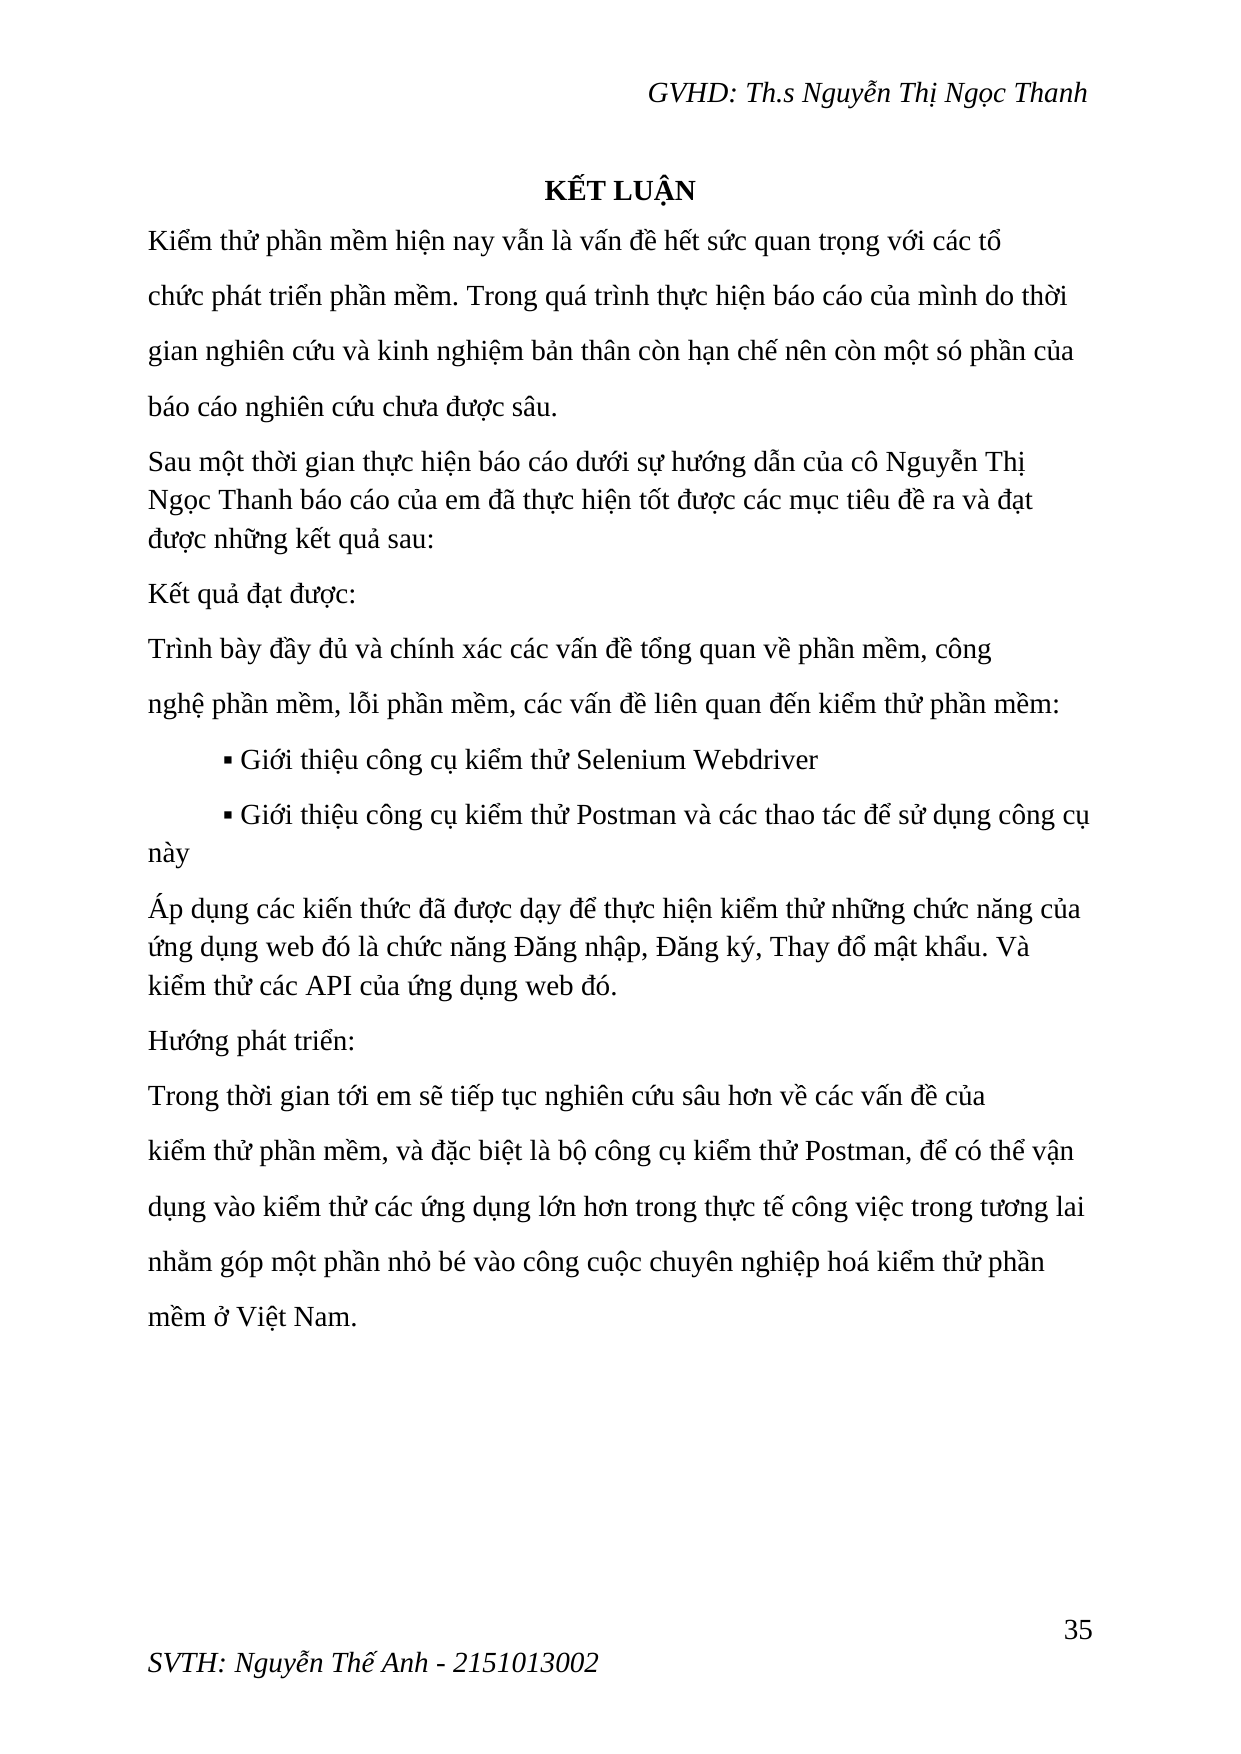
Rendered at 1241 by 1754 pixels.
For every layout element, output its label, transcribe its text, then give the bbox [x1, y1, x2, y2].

text nhằm góp một phần nhỏ bé vào công cuộc chuyên nghiệp hoá kiểm thử phần [148, 1244, 1092, 1277]
text Trong thời gian tới em sẽ tiếp tục nghiên cứu sâu hơn về các vấn đề của [148, 1078, 1092, 1112]
text Kết quả đạt được: [148, 576, 1092, 610]
subtitle KẾT LUẬN [148, 173, 1092, 206]
text Áp dụng các kiến thức đã được dạy để thực hiện kiểm thử những chức năng của ứng dụng web đó là chức năng Đăng nhập, Đăng ký, Thay đổ mật khẩu. Và kiểm thử các API của ứng dụng web đó. [148, 891, 1092, 1001]
text ▪ Giới thiệu công cụ kiểm thử Selenium Webdriver [148, 742, 1092, 775]
text gian nghiên cứu và kinh nghiệm bản thân còn hạn chế nên còn một só phần của [148, 333, 1092, 367]
text Trình bày đầy đủ và chính xác các vấn đề tổng quan về phần mềm, công [148, 631, 1092, 665]
text Hướng phát triển: [148, 1023, 1092, 1057]
text dụng vào kiểm thử các ứng dụng lớn hơn trong thực tế công việc trong tương lai [148, 1189, 1092, 1222]
text chức phát triển phần mềm. Trong quá trình thực hiện báo cáo của mình do thời [148, 278, 1092, 312]
text kiểm thử phần mềm, và đặc biệt là bộ công cụ kiểm thử Postman, để có thể vận [148, 1133, 1092, 1167]
text ▪ Giới thiệu công cụ kiểm thử Postman và các thao tác để sử dụng công cụ này [148, 797, 1092, 869]
text mềm ở Việt Nam. [148, 1299, 1092, 1333]
text Kiểm thử phần mềm hiện nay vẫn là vấn đề hết sức quan trọng với các tổ [148, 223, 1092, 257]
text nghệ phần mềm, lỗi phần mềm, các vấn đề liên quan đến kiểm thử phần mềm: [148, 687, 1092, 720]
text báo cáo nghiên cứu chưa được sâu. [148, 389, 1092, 422]
text Sau một thời gian thực hiện báo cáo dưới sự hướng dẫn của cô Nguyễn Thị Ngọc Thanh báo cáo của em đã thực hiện tốt được các mục tiêu đề ra và đạt được những kết quả sau: [148, 444, 1092, 554]
